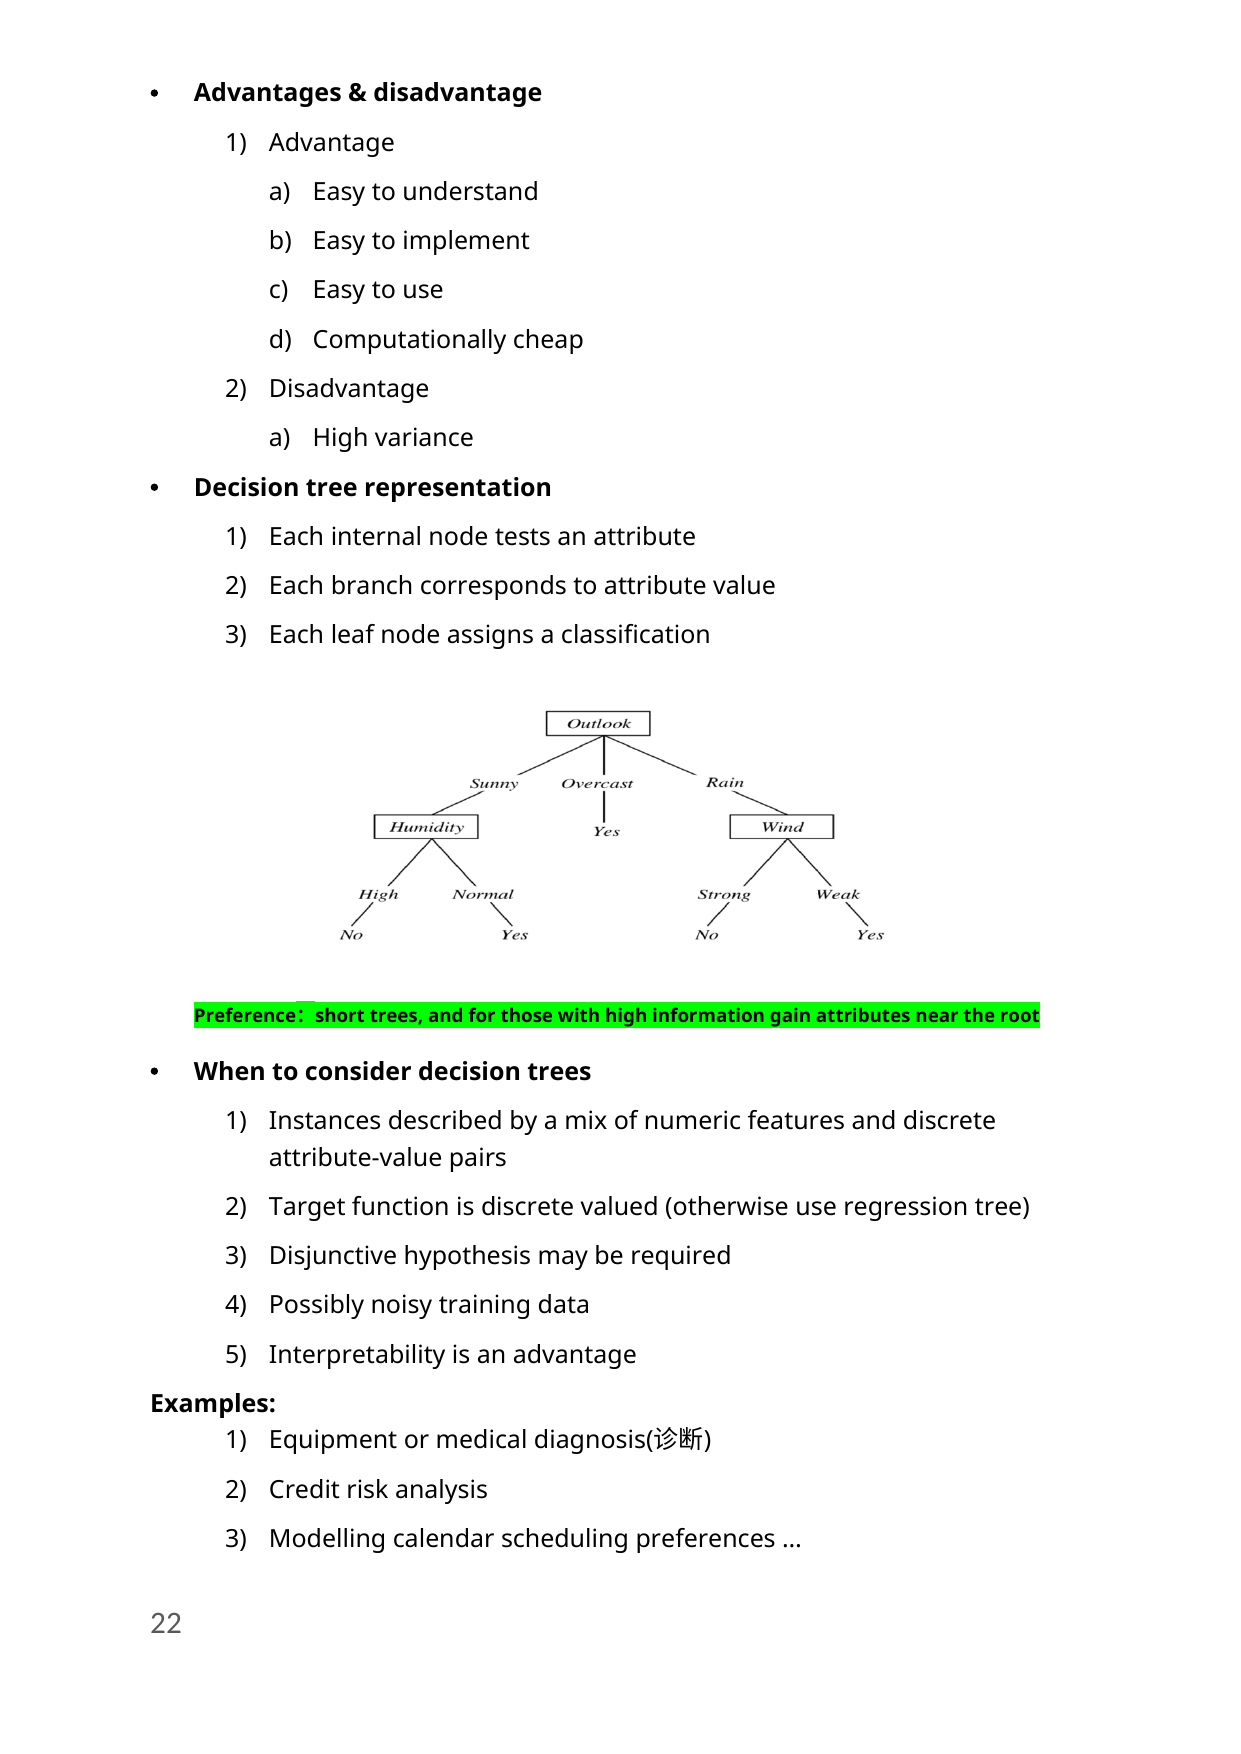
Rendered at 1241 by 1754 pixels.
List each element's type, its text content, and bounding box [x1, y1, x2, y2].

list Advantages & disadvantage [150, 75, 1090, 109]
list Computationally cheap [269, 321, 1090, 355]
list High variance [269, 420, 1090, 454]
list Easy to understand [269, 173, 1090, 208]
list Interpretability is an advantage [225, 1336, 1090, 1370]
list Advantage [225, 124, 1090, 158]
list When to consider decision trees [150, 1053, 1090, 1087]
list Disjunctive hypothesis may be required [225, 1238, 1090, 1272]
list Target function is discrete valued (otherwise use regression tree) [225, 1188, 1090, 1223]
list Easy to use [269, 272, 1090, 306]
list Instances described by a mix of numeric features and discrete attribute-value pairs [225, 1102, 1090, 1173]
list Disadvantage [225, 371, 1090, 405]
list Each branch corresponds to attribute value [225, 568, 1090, 602]
list Modelling calendar scheduling preferences … [225, 1521, 1090, 1554]
list Each leaf node assigns a classification [225, 617, 1090, 651]
list Easy to implement [269, 223, 1090, 257]
list Each internal node tests an attribute [225, 518, 1090, 552]
list Equipment or medical diagnosis(诊断) [225, 1420, 1090, 1456]
list Credit risk analysis [225, 1471, 1090, 1505]
list Possibly noisy training data [225, 1287, 1090, 1321]
text Preference：short trees, and for those with high information gain attributes near the root [315, 1001, 1090, 1028]
text Examples: [150, 1386, 1090, 1420]
list Decision tree representation [150, 469, 1090, 503]
picture [292, 666, 948, 1001]
